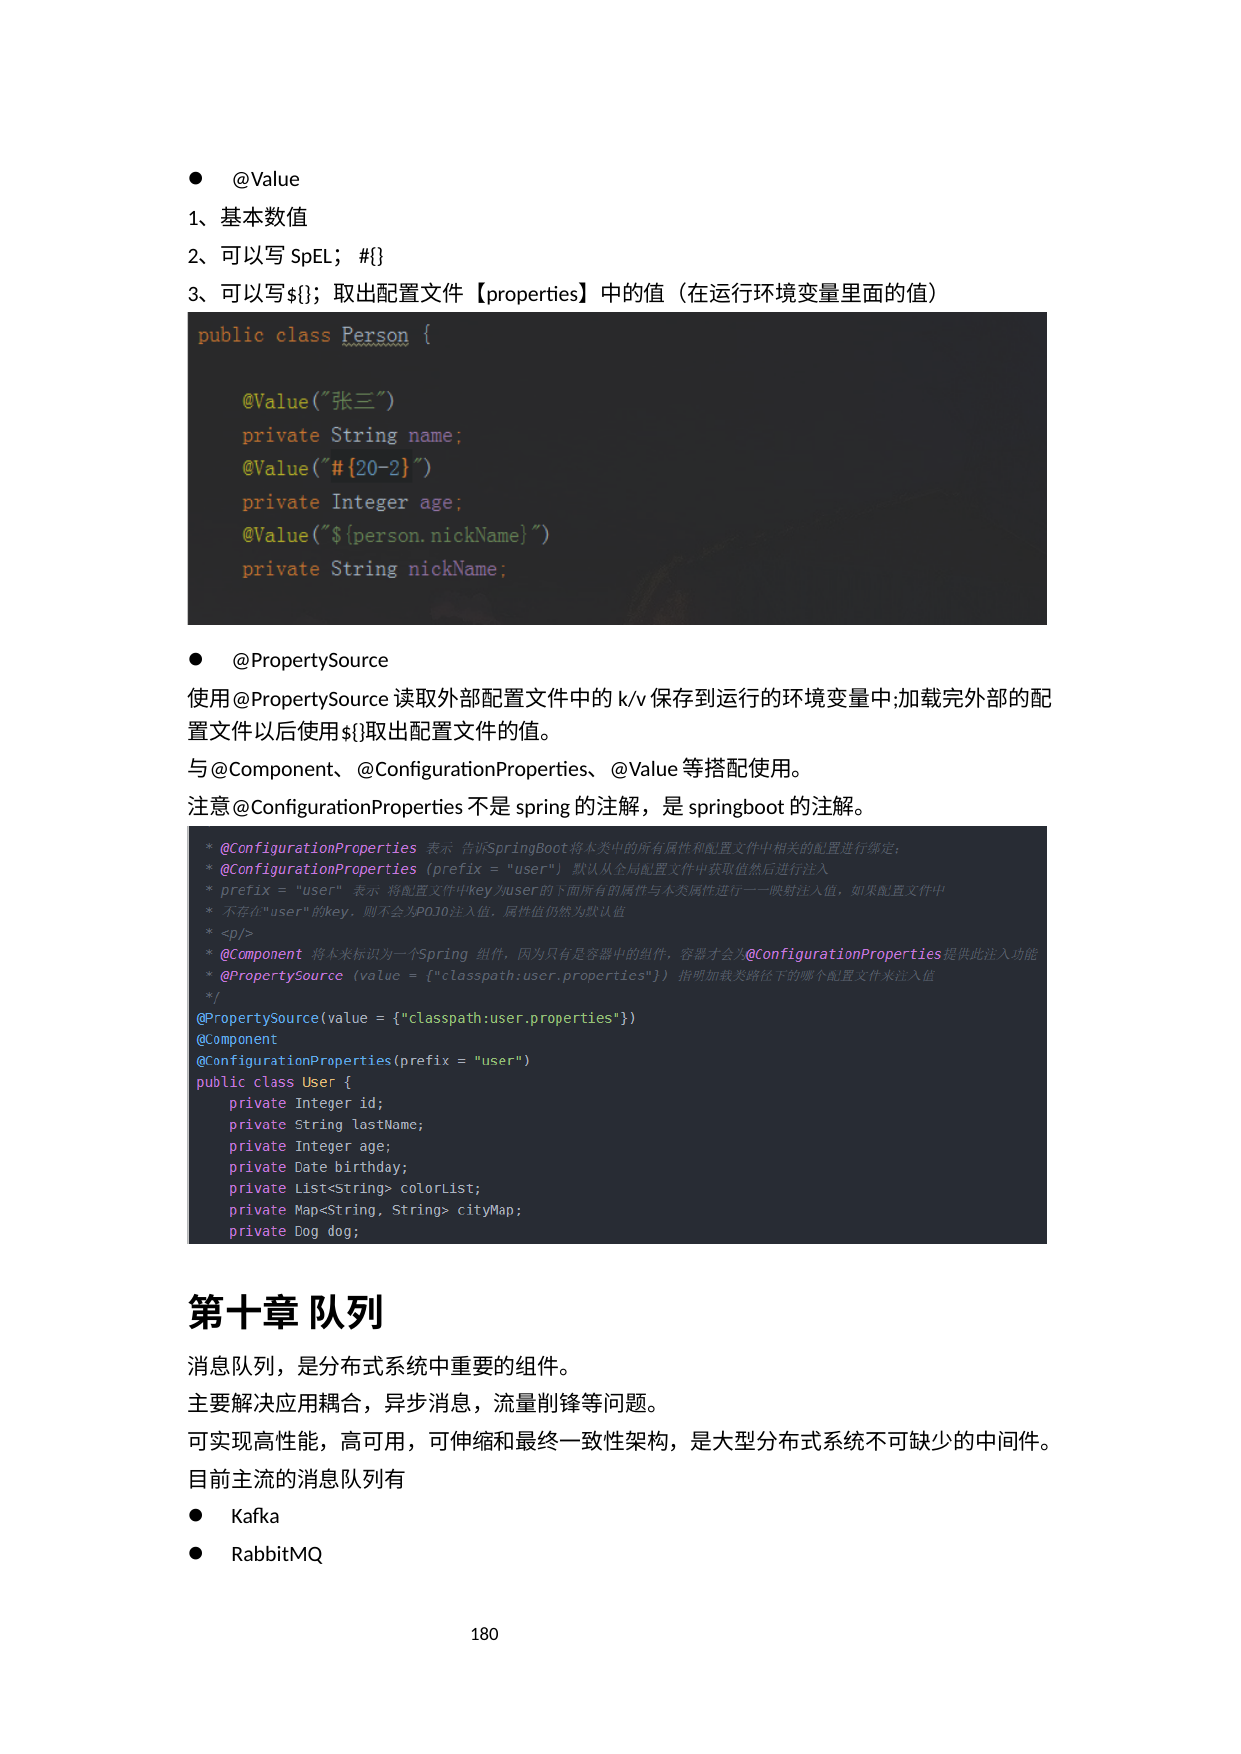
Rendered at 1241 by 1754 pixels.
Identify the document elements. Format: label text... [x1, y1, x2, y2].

list @PropertySource [187, 643, 1053, 676]
text 2、可以写SpEL； #{} [187, 237, 1053, 270]
list RabbitMQ [187, 1537, 1053, 1569]
text 与@Component、@ConfigurationProperties、@Value等搭配使用。 [187, 751, 1053, 783]
text 主要解决应用耦合，异步消息，流量削锋等问题。 [187, 1386, 1053, 1418]
text 目前主流的消息队列有 [187, 1461, 1053, 1494]
text 3、可以写${}；取出配置文件【properties】中的值（在运行环境变量里面的值） [187, 275, 1053, 308]
picture [187, 826, 1047, 1244]
text 消息队列，是分布式系统中重要的组件。 [187, 1348, 1053, 1381]
subtitle 队列 [187, 1278, 1053, 1343]
text 注意@ConfigurationProperties不是spring的注解，是springboot的注解。 [187, 789, 1053, 821]
text 使用@PropertySource读取外部配置文件中的k/v保存到运行的环境变量中;加载完外部的配置文件以后使用${}取出配置文件的值。 [187, 681, 1053, 746]
text 1、基本数值 [187, 200, 1053, 232]
picture [187, 312, 1047, 625]
list Kafka [187, 1499, 1053, 1532]
list @Value [187, 162, 1053, 194]
text 可实现高性能，高可用，可伸缩和最终一致性架构，是大型分布式系统不可缺少的中间件。 [187, 1424, 1053, 1456]
